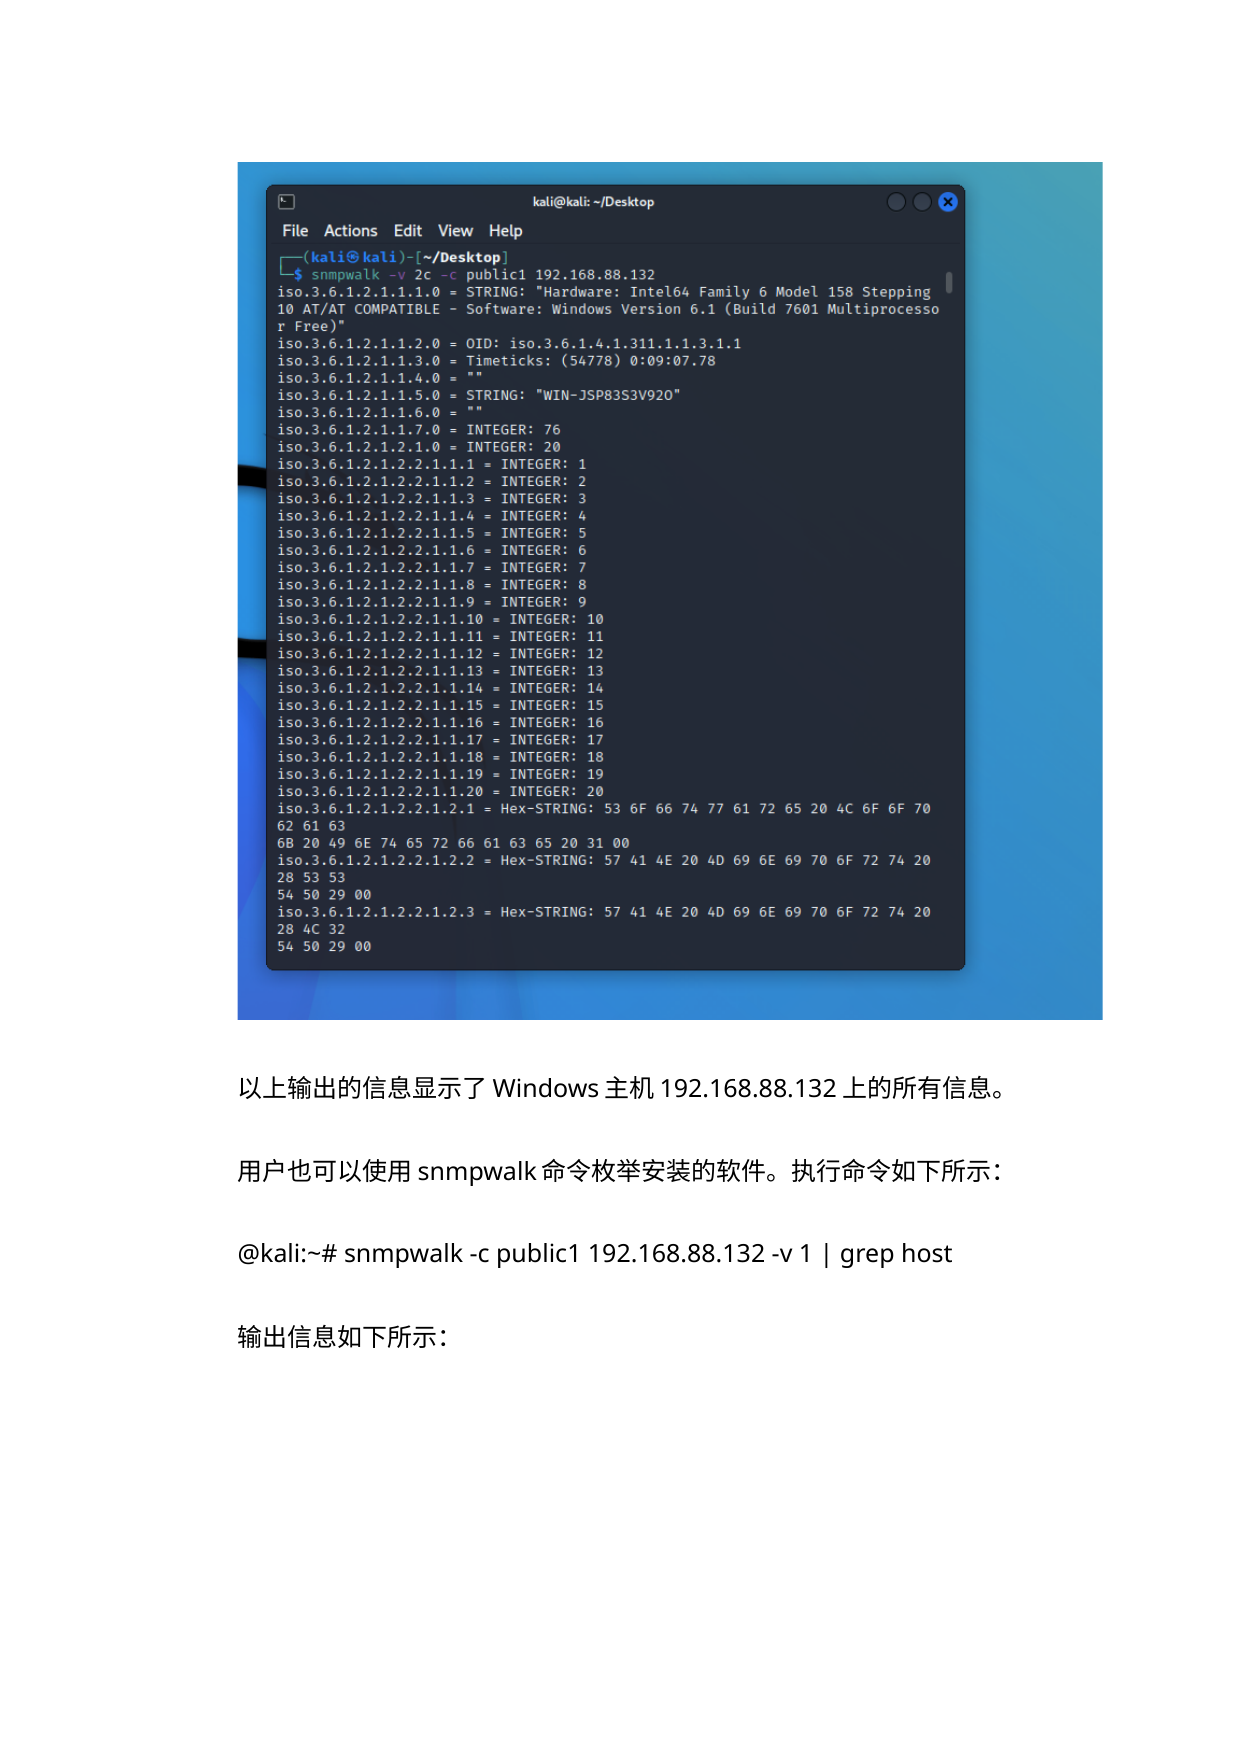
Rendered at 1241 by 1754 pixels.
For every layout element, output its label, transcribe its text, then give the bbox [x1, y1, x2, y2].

text 以上输出的信息显示了Windows主机192.168.88.132上的所有信息。 [187, 1054, 1053, 1119]
text 输出信息如下所示： [187, 1303, 1053, 1368]
text @kali:~# snmpwalk -c public1 192.168.88.132 -v 1 | grep host [187, 1221, 1053, 1286]
text 用户也可以使用snmpwalk命令枚举安装的软件。执行命令如下所示： [187, 1137, 1053, 1202]
picture [237, 162, 1103, 1020]
